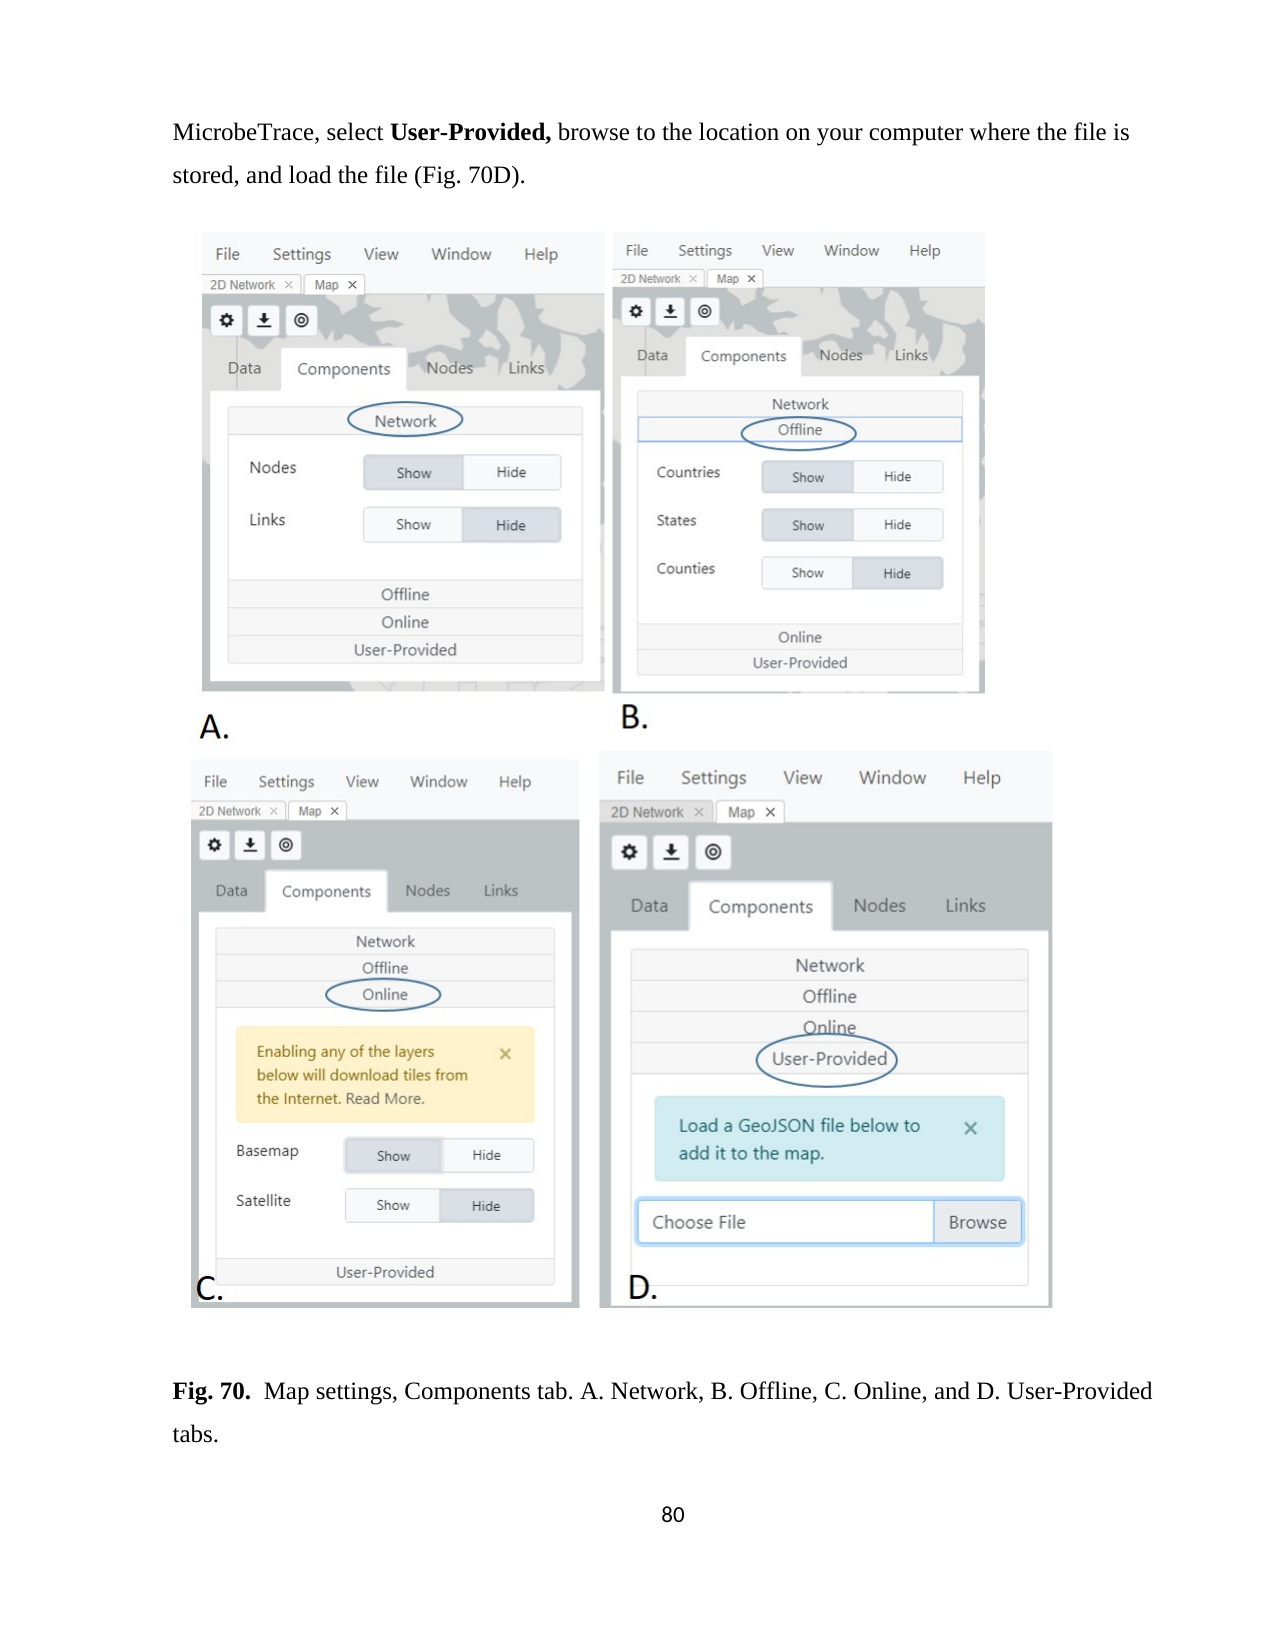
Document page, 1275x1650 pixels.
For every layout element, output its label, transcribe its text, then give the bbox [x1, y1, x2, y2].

picture [172, 232, 1053, 1333]
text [172, 117, 1173, 189]
text Fig. 70. Map settings, Components tab. A. Network, B. Offline, C. Online, and D. User-Provided tabs. [172, 1376, 1173, 1448]
